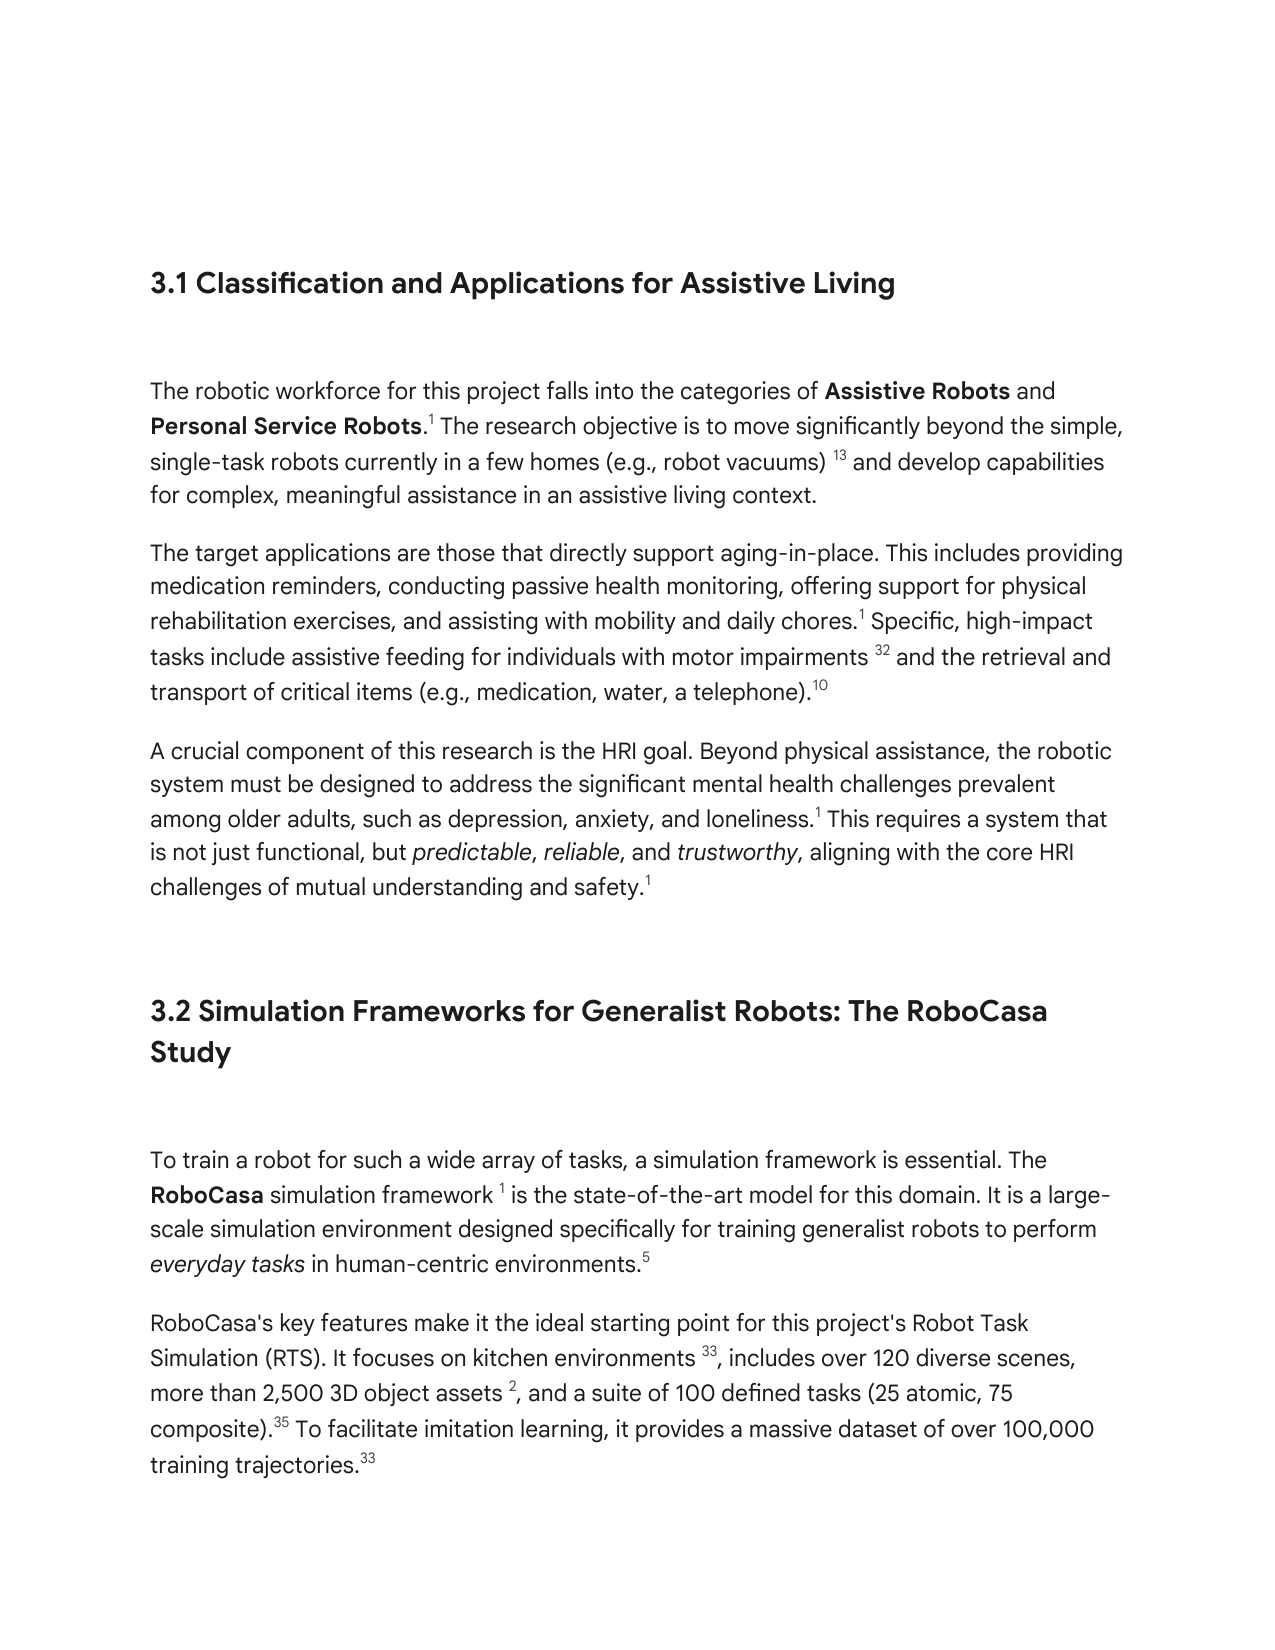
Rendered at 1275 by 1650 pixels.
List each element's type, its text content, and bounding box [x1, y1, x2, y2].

text RoboCasa's key features make it the ideal starting point for this project's Robot Task Simulation (RTS). It focuses on kitchen environments 33, includes over 120 diverse scenes, more than 2,500 3D object assets 2, and a suite of 100 defined tasks (25 atomic, 75 composite).35 To facilitate imitation learning, it provides a massive dataset of over 100,000 training trajectories.33 [150, 1309, 1125, 1480]
subtitle 3.2 Simulation Frameworks for Generalist Robots: The RoboCasa Study [150, 993, 1125, 1071]
text A crucial component of this research is the HRI goal. Beyond physical assistance, the robotic system must be designed to address the significant mental health challenges prevalent among older adults, such as depression, anxiety, and loneliness.1 This requires a system that is not just functional, but predictable, reliable, and trustworthy, aligning with the core HRI challenges of mutual understanding and safety.1 [150, 737, 1125, 903]
text The target applications are those that directly support aging-in-place. This includes providing medication reminders, conducting passive health monitoring, offering support for physical rehabilitation exercises, and assisting with mobility and daily chores.1 Specific, high-impact tasks include assistive feeding for individuals with motor impairments 32 and the retrieval and transport of critical items (e.g., medication, water, a telephone).10 [150, 539, 1125, 708]
text The robotic workforce for this project falls into the categories of Assistive Robots and Personal Service Robots.1 The research objective is to move significantly beyond the simple, single-task robots currently in a few homes (e.g., robot vacuums) 13 and develop capabilities for complex, meaningful assistance in an assistive living context. [150, 377, 1125, 510]
text To train a robot for such a wide array of tasks, a simulation framework is essential. The RoboCasa simulation framework 1 is the state-of-the-art model for this domain. It is a large-scale simulation environment designed specifically for training generalist robots to perform everyday tasks in human-centric environments.5 [150, 1146, 1125, 1279]
subtitle 3.1 Classification and Applications for Assistive Living [150, 265, 1125, 302]
